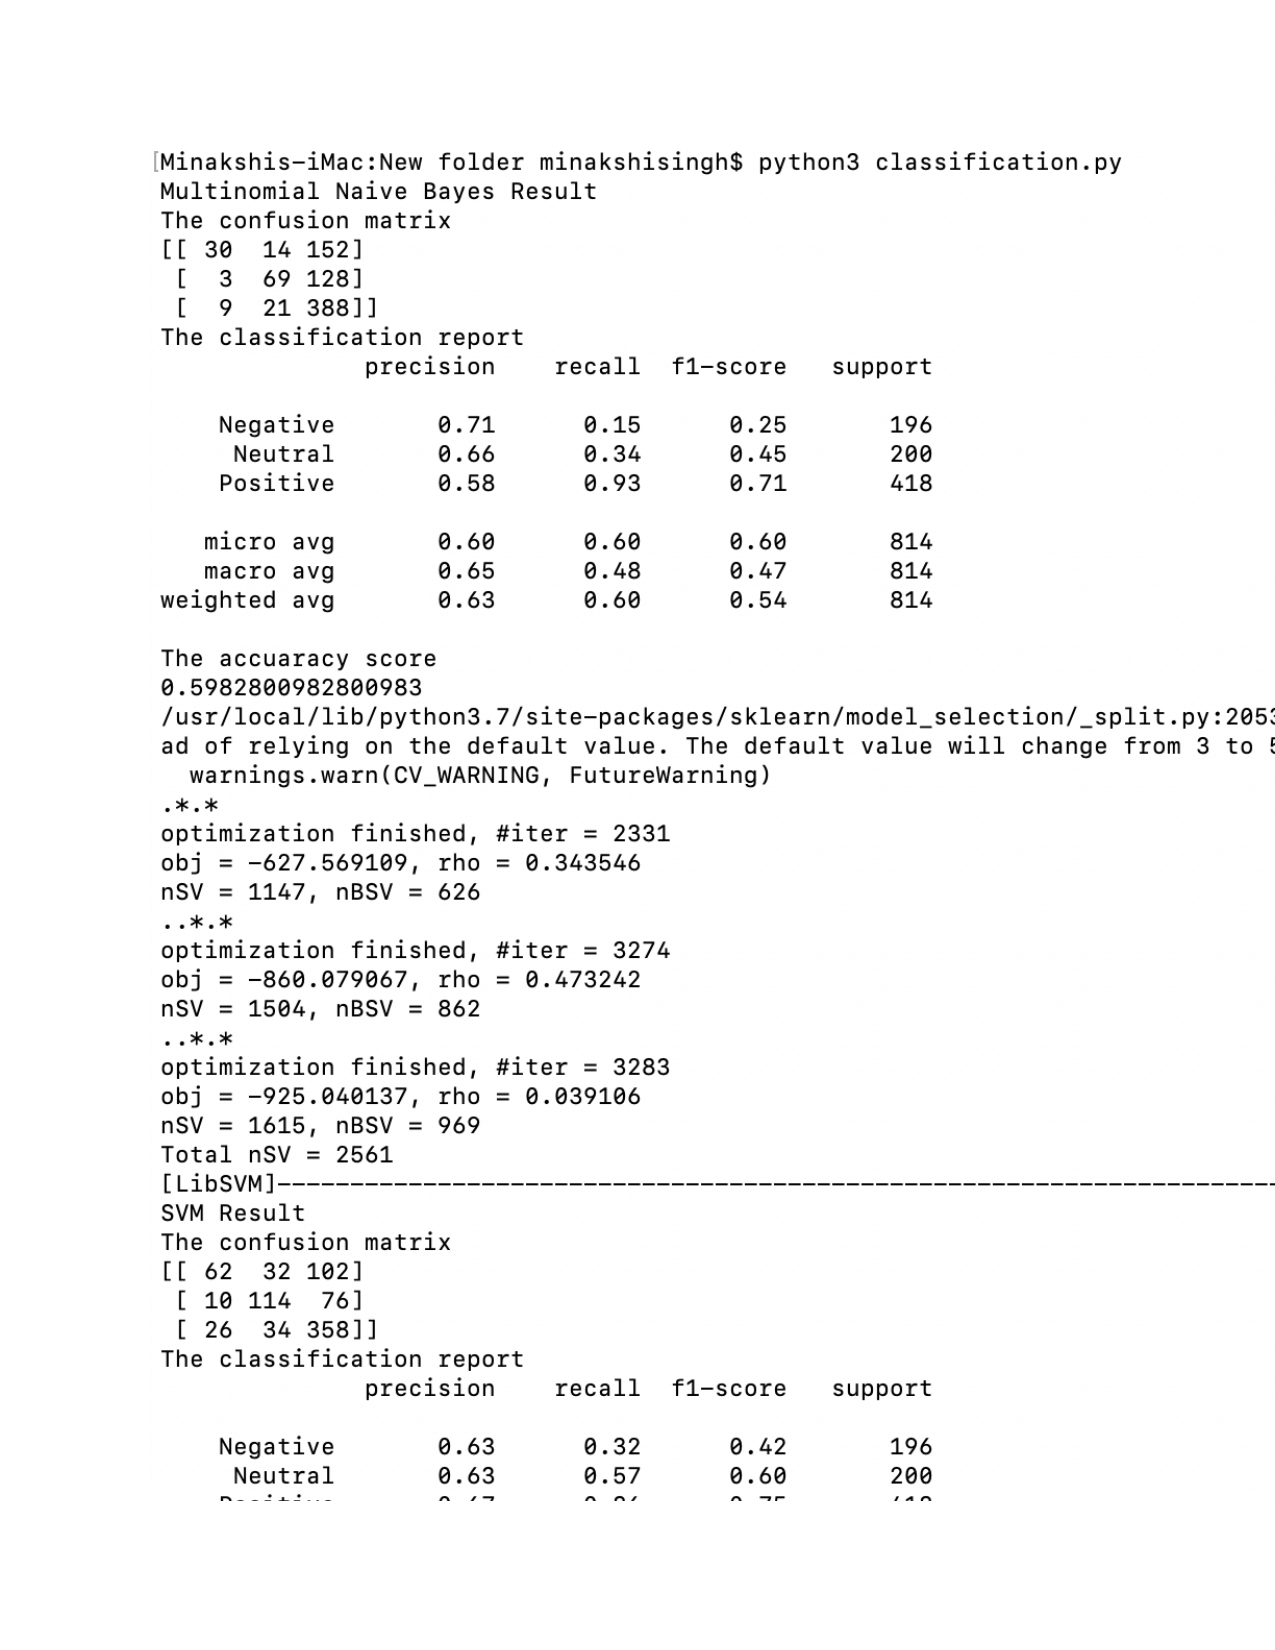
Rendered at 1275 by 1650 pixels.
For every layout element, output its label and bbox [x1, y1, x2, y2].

picture [150, 150, 1275, 1501]
